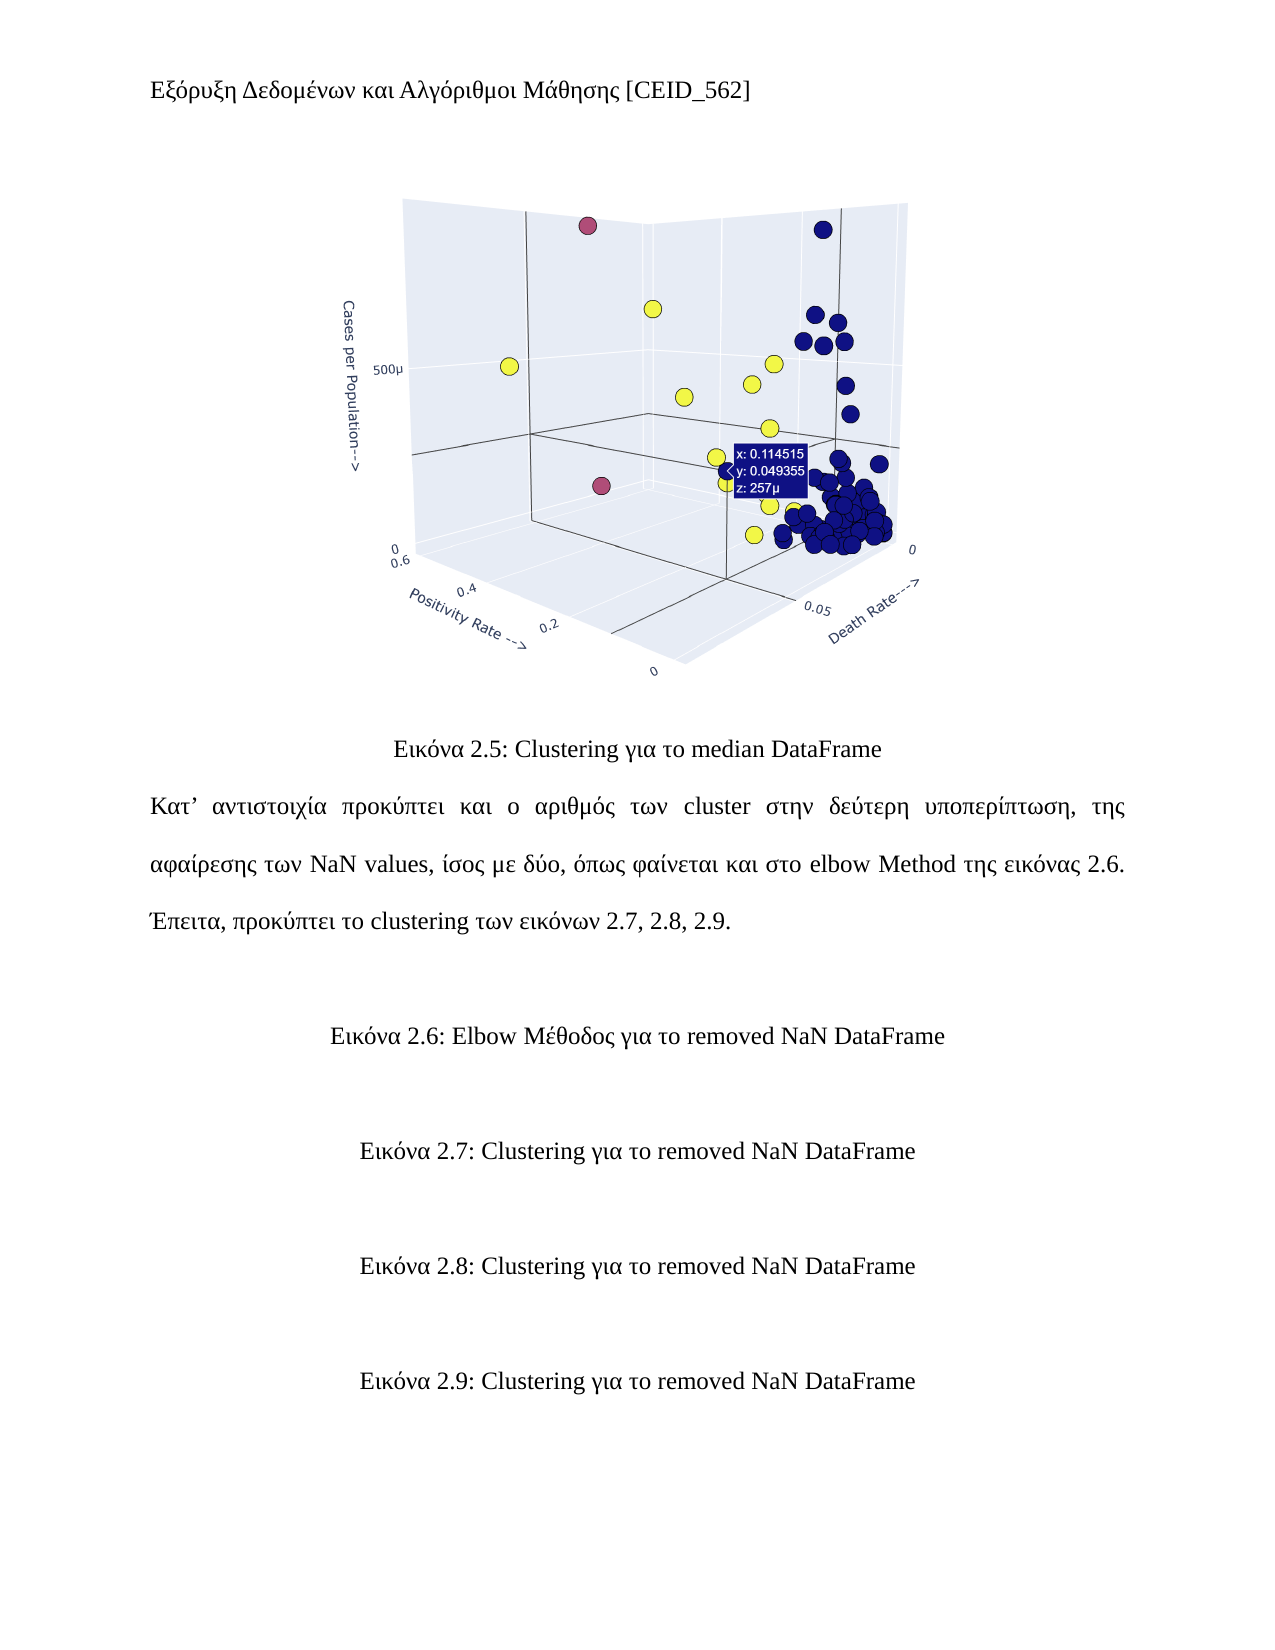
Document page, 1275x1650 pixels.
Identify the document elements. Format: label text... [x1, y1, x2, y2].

text Εικόνα 2.9: Clustering για το removed NaN DataFrame [150, 1366, 1125, 1395]
picture [315, 150, 960, 706]
text Εικόνα 2.8: Clustering για το removed NaN DataFrame [150, 1251, 1125, 1280]
text Κατ’ αντιστοιχία προκύπτει και ο αριθμός των cluster στην δεύτερη υποπερίπτωση, της αφαίρεσης των NaN values, ίσος με δύο, όπως φαίνεται και στο elbow Method της εικόνας 2.6. Έπειτα, προκύπτει το clustering των εικόνων 2.7, 2.8, 2.9. [150, 791, 1125, 935]
text Εικόνα 2.6: Elbow Μέθοδος για το removed NaN DataFrame [150, 1021, 1125, 1050]
text Εικόνα 2.5: Clustering για το median DataFrame [150, 734, 1125, 762]
text Εικόνα 2.7: Clustering για το removed NaN DataFrame [150, 1136, 1125, 1165]
